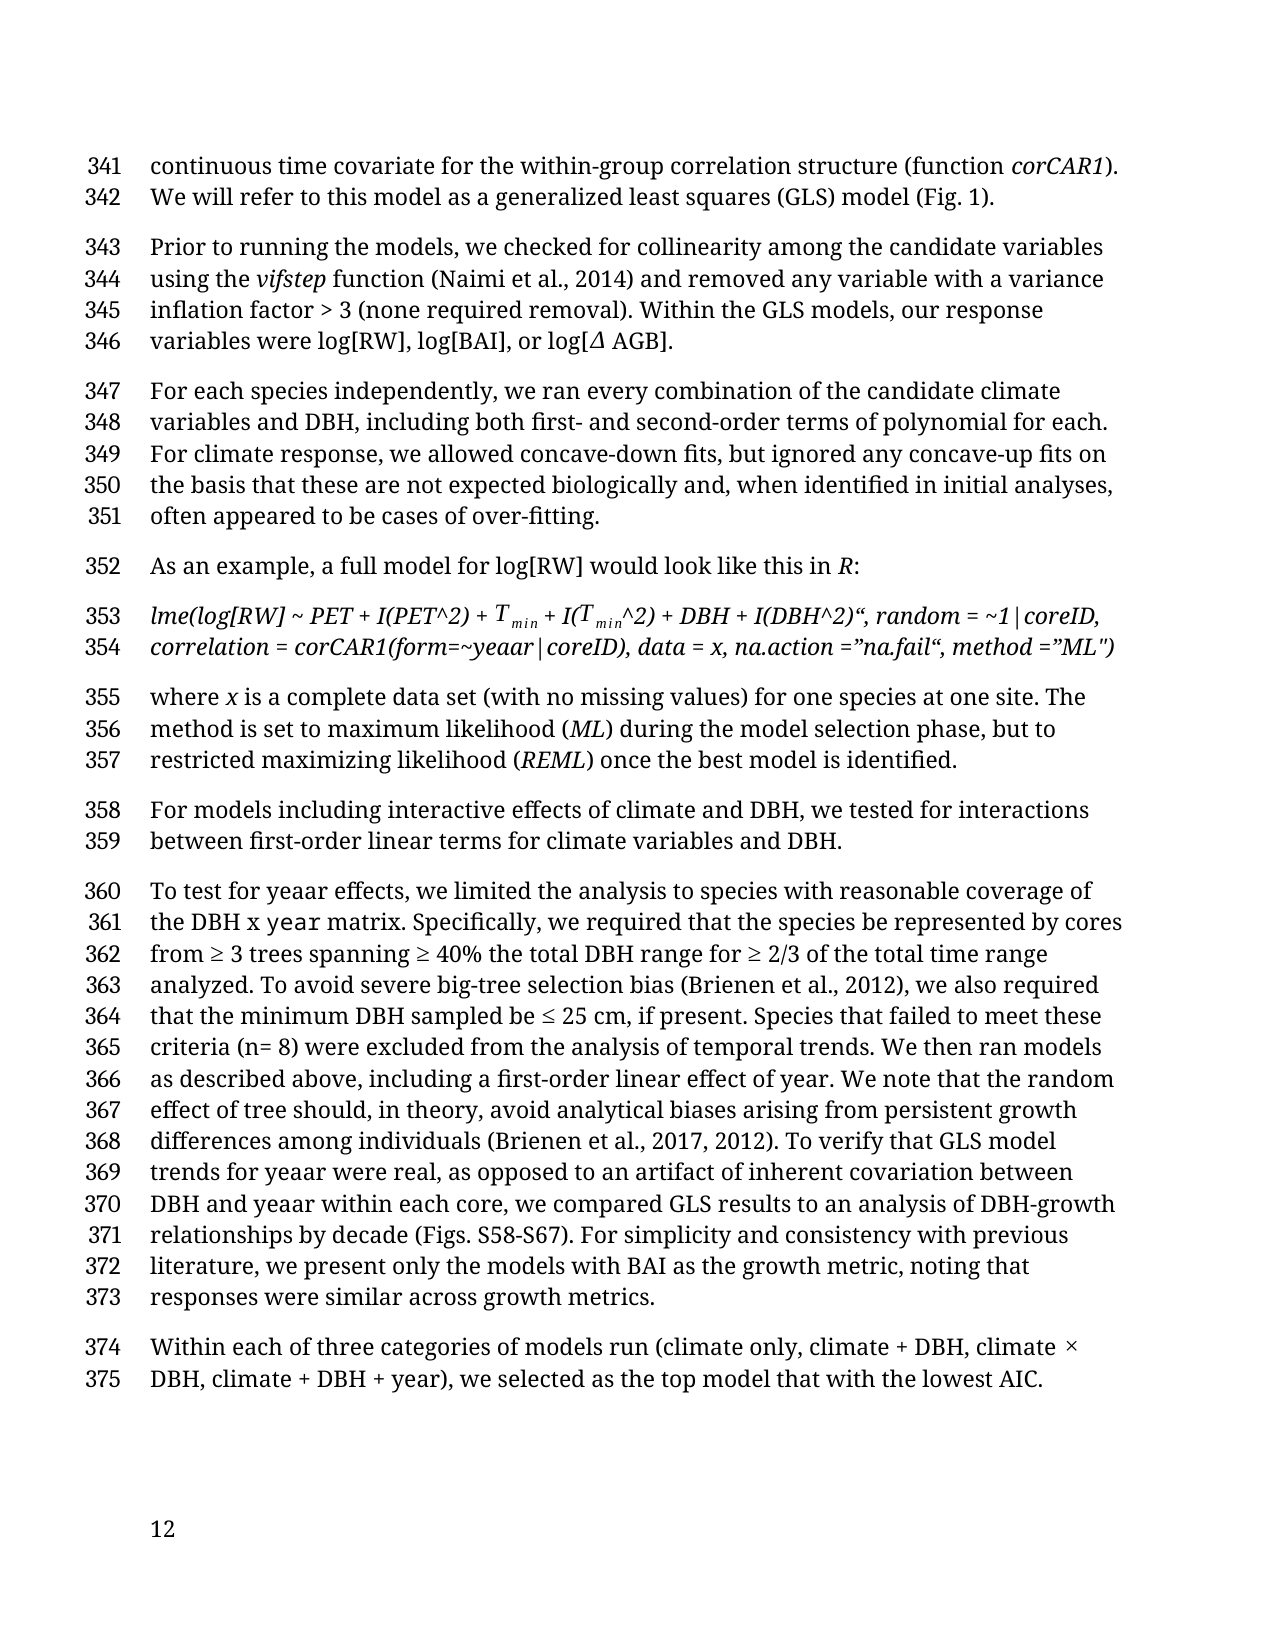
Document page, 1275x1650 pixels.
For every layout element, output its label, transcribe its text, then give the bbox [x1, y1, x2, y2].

text Prior to running the models, we checked for collinearity among the candidate variables using the vifstep function (Naimi et al., 2014) and removed any variable with a variance inflation factor > 3 (none required removal). Within the GLS models, our response variables were log[RW], log[BAI], or log[ AGB]. [150, 231, 1125, 356]
text For each species independently, we ran every combination of the candidate climate variables and DBH, including both first- and second-order terms of polynomial for each. For climate response, we allowed concave-down fits, but ignored any concave-up fits on the basis that these are not expected biologically and, when identified in initial analyses, often appeared to be cases of over-fitting. [150, 375, 1125, 531]
text Within each of three categories of models run (climate only, climate + DBH, climate DBH, climate + DBH + year), we selected as the top model that with the lowest AIC. [150, 1331, 1125, 1394]
text For models including interactive effects of climate and DBH, we tested for interactions between first-order linear terms for climate variables and DBH. [150, 794, 1125, 856]
text As an example, a full model for log[RW] would look like this in R: [150, 550, 1125, 581]
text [150, 150, 1125, 212]
text lme(log[RW] ~ PET + I(PET^2) + + I(^2) + DBH + I(DBH^2)“, random = ~1|coreID, correlation = corCAR1(form=~yeaar|coreID), data = x, na.action =”na.fail“, method =”ML") [150, 600, 1125, 663]
text To test for yeaar effects, we limited the analysis to species with reasonable coverage of the DBH x year matrix. Specifically, we required that the species be represented by cores from 3 trees spanning 40% the total DBH range for 2/3 of the total time range analyzed. To avoid severe big-tree selection bias (Brienen et al., 2012), we also required that the minimum DBH sampled be 25 cm, if present. Species that failed to meet these criteria (n= 8) were excluded from the analysis of temporal trends. We then ran models as described above, including a first-order linear effect of year. We note that the random effect of tree should, in theory, avoid analytical biases arising from persistent growth differences among individuals (Brienen et al., 2017, 2012). To verify that GLS model trends for yeaar were real, as opposed to an artifact of inherent covariation between DBH and yeaar within each core, we compared GLS results to an analysis of DBH-growth relationships by decade (Figs. S58-S67). For simplicity and consistency with previous literature, we present only the models with BAI as the growth metric, noting that responses were similar across growth metrics. [150, 875, 1125, 1313]
text where x is a complete data set (with no missing values) for one species at one site. The method is set to maximum likelihood (ML) during the model selection phase, but to restricted maximizing likelihood (REML) once the best model is identified. [150, 681, 1125, 775]
